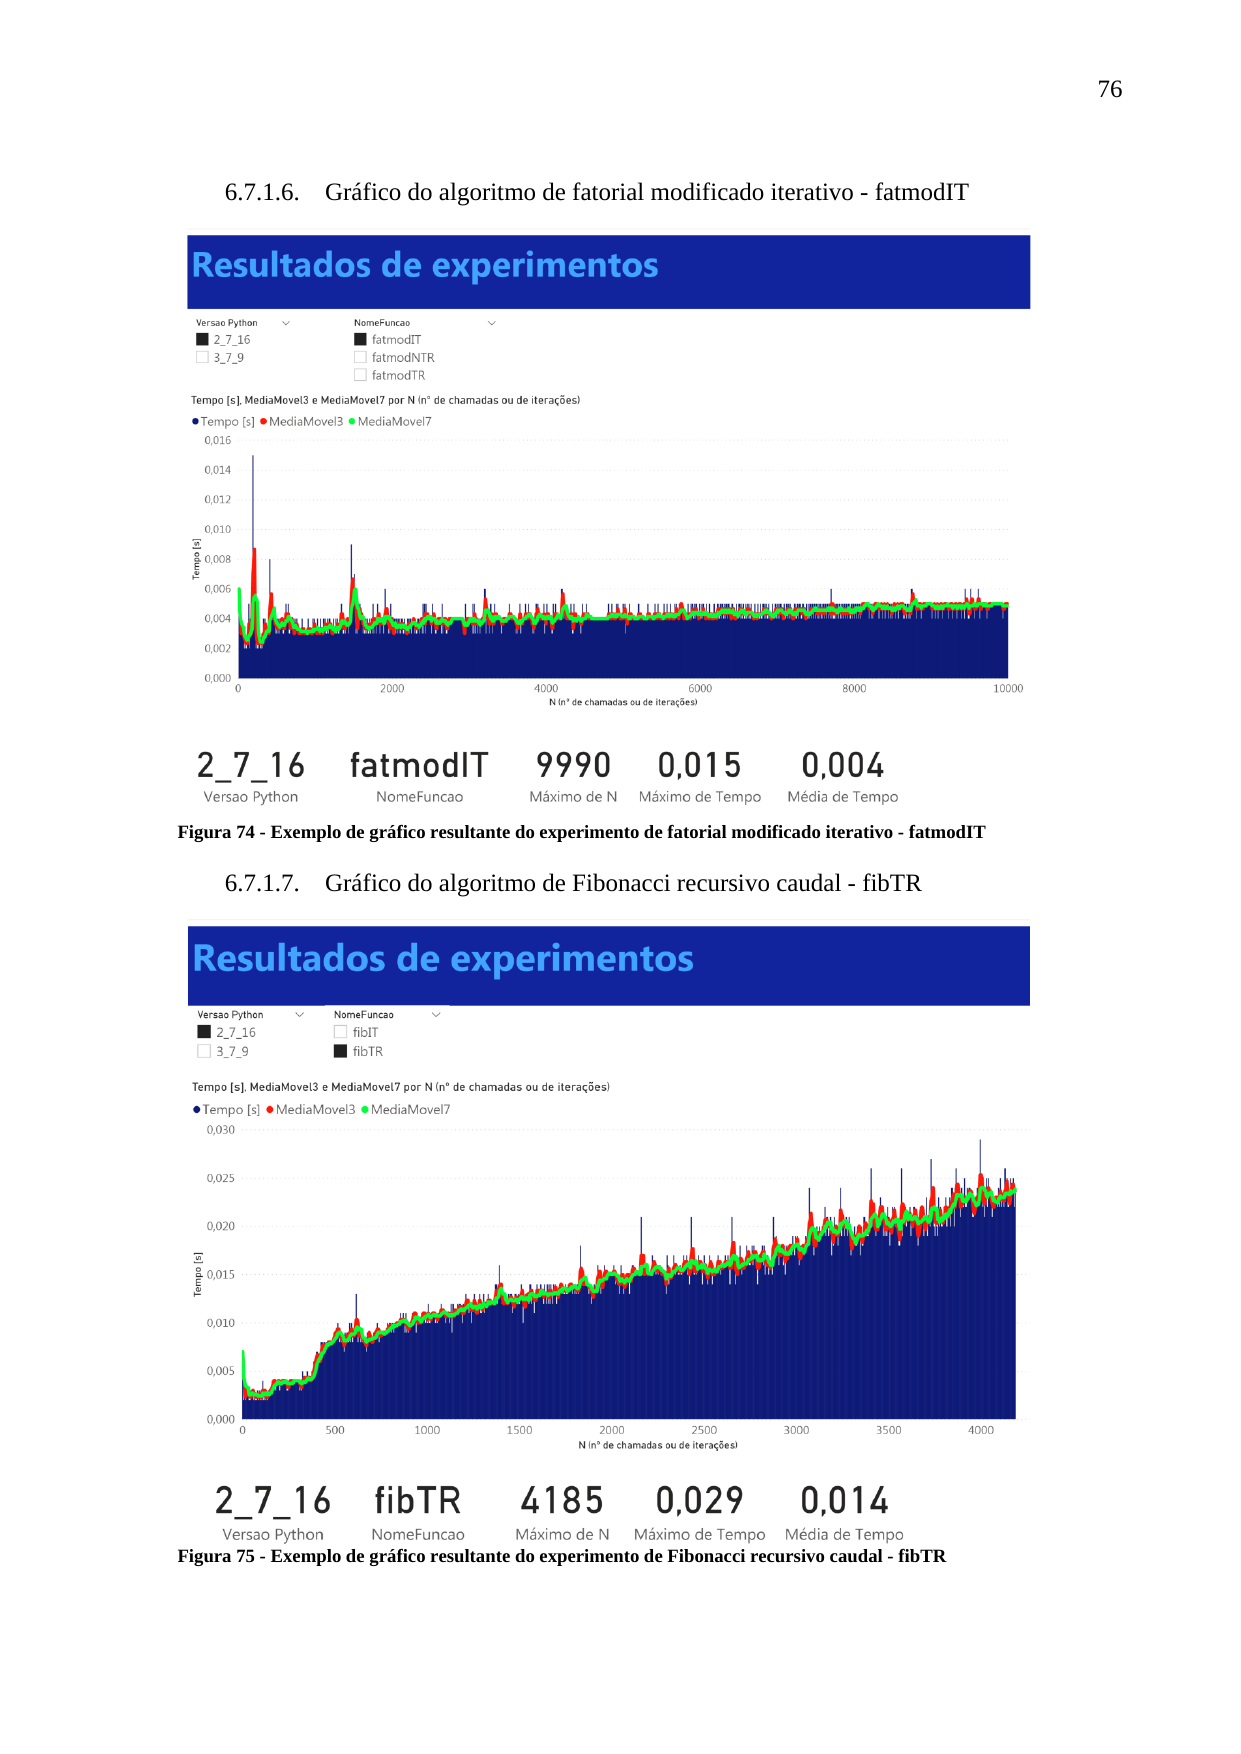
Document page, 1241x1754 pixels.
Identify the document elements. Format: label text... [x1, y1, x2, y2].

picture [177, 909, 1030, 1545]
picture [177, 218, 1031, 807]
text Gráfico do algoritmo de fatorial modificado iterativo - fatmodIT [224, 177, 1122, 206]
text Figura 75 - Exemplo de gráfico resultante do experimento de Fibonacci recursivo caudal - fibTR [177, 1544, 1122, 1566]
text Gráfico do algoritmo de Fibonacci recursivo caudal - fibTR [224, 868, 1122, 897]
text Figura 74 - Exemplo de gráfico resultante do experimento de fatorial modificado iterativo - fatmodIT [177, 821, 1122, 843]
